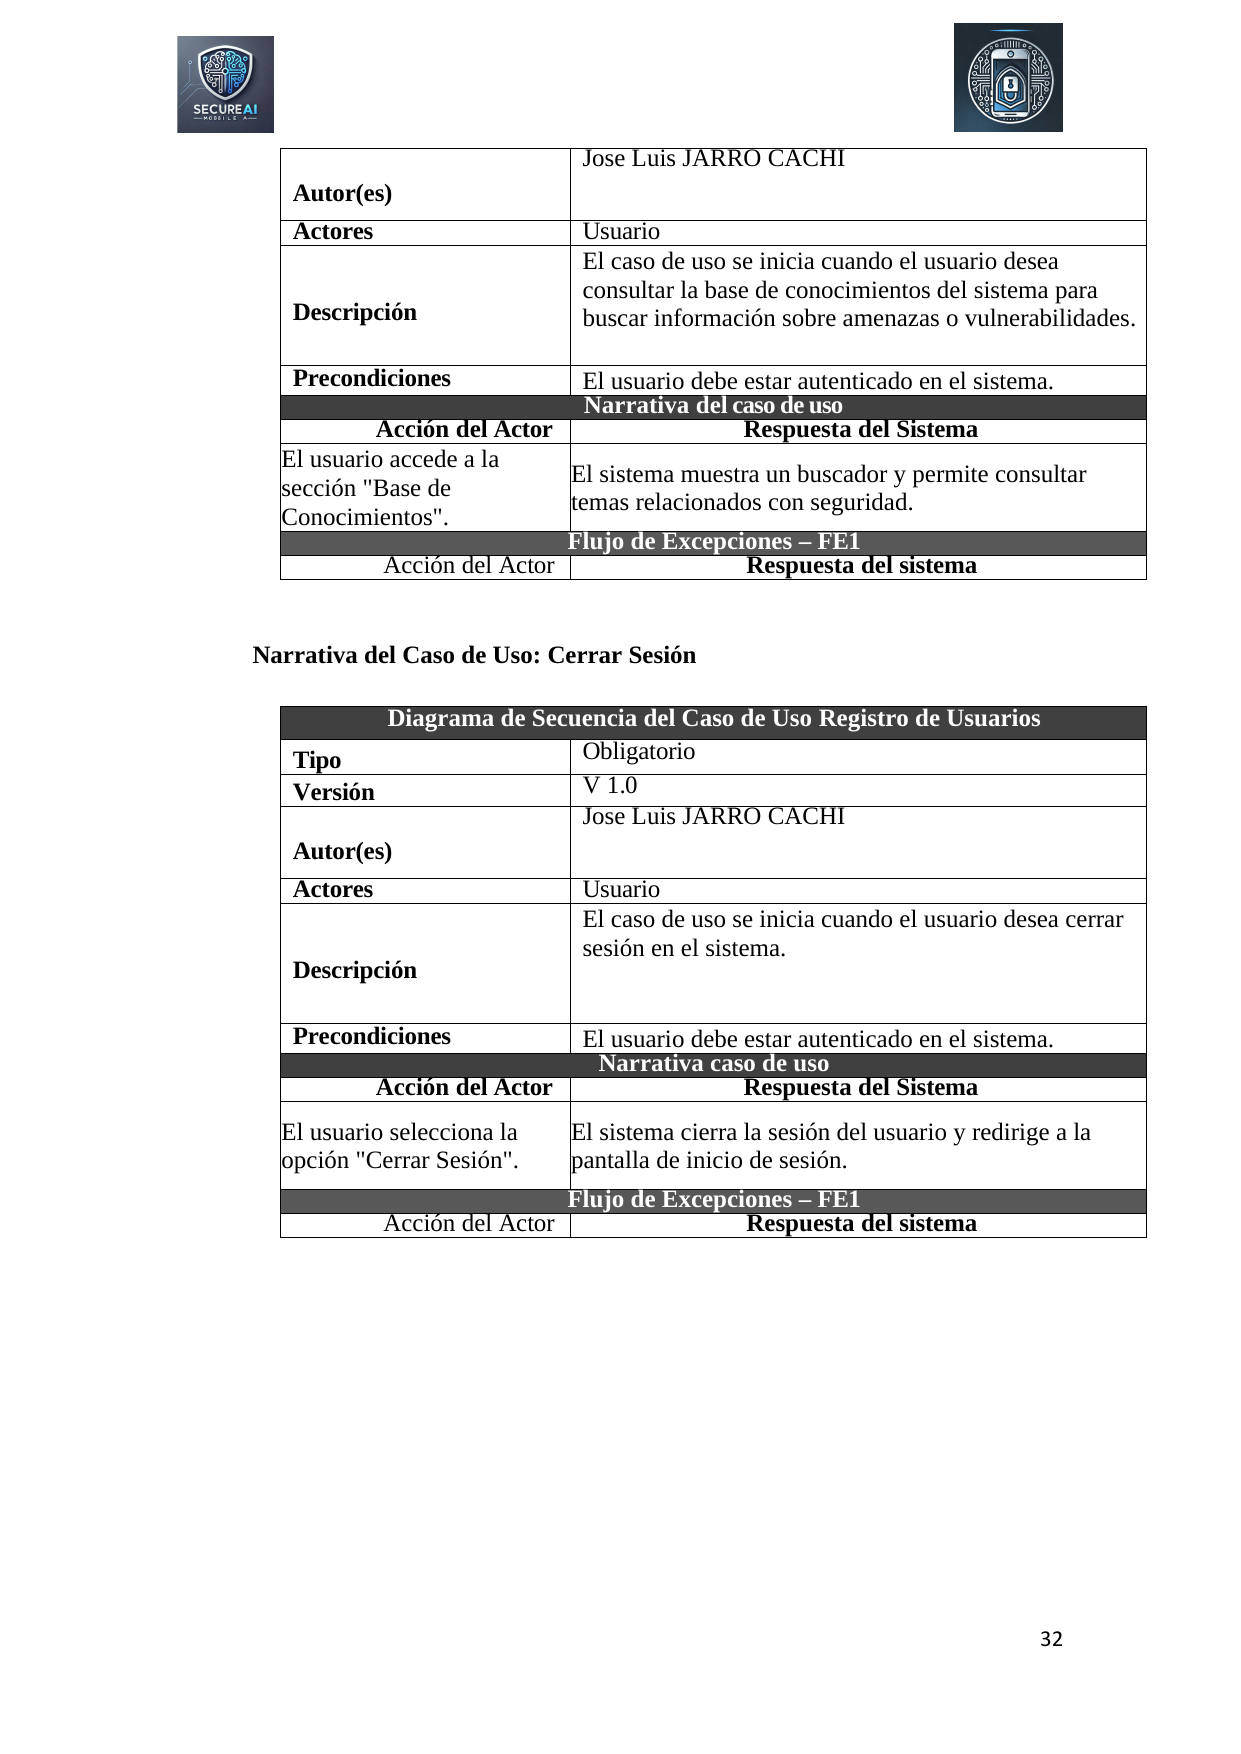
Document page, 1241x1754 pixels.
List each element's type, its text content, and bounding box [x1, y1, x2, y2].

table_cell Autor(es) [281, 807, 570, 878]
table_cell El sistema muestra un buscador y permite consultar temas relacionados con seguridad. [571, 444, 1146, 531]
table_cell Tipo [281, 740, 570, 773]
table_cell El usuario debe estar autenticado en el sistema. [571, 366, 1146, 395]
table_header Diagrama de Secuencia del Caso de Uso Registro de Usuarios [281, 707, 1146, 739]
table_cell Acción del Actor [281, 556, 570, 579]
table_cell Actores [281, 221, 570, 245]
table_cell Versión [281, 775, 570, 806]
table_cell Usuario [571, 221, 1146, 245]
table_cell Respuesta del Sistema [571, 1078, 1146, 1101]
table_cell El usuario debe estar autenticado en el sistema. [571, 1024, 1146, 1053]
table_cell Respuesta del sistema [571, 1214, 1146, 1237]
table_cell Jose Luis JARRO CACHI [571, 807, 1146, 878]
picture [954, 23, 1063, 132]
table_cell Narrativa caso de uso [281, 1054, 1146, 1077]
table_cell Respuesta del sistema [571, 556, 1146, 579]
text Narrativa del Caso de Uso: Cerrar Sesión [252, 640, 1063, 669]
table_cell Usuario [571, 879, 1146, 903]
table_cell Precondiciones [281, 1024, 570, 1053]
table_cell V 1.0 [571, 775, 1146, 806]
table_cell Acción del Actor [281, 420, 570, 443]
table_cell Obligatorio [571, 740, 1146, 773]
table_cell Precondiciones [281, 366, 570, 395]
table_cell Acción del Actor [281, 1214, 570, 1237]
table_cell Autor(es) [281, 149, 570, 219]
table_cell El caso de uso se inicia cuando el usuario desea consultar la base de conocimientos del sistema para buscar información sobre amenazas o vulnerabilidades. [571, 246, 1146, 365]
table_cell El usuario selecciona la opción "Cerrar Sesión". [281, 1102, 570, 1189]
table_cell Jose Luis JARRO CACHI [571, 149, 1146, 219]
table_cell El sistema cierra la sesión del usuario y redirige a la pantalla de inicio de sesión. [571, 1102, 1146, 1189]
table_cell Narrativa del caso de uso [281, 396, 1146, 419]
table_cell Descripción [281, 904, 570, 1023]
table_cell Flujo de Excepciones – FE1 [281, 1190, 1146, 1213]
table_cell Respuesta del Sistema [571, 420, 1146, 443]
table_cell Flujo de Excepciones – FE1 [281, 532, 1146, 555]
picture [177, 36, 274, 133]
table_cell El caso de uso se inicia cuando el usuario desea cerrar sesión en el sistema. [571, 904, 1146, 1023]
table_cell Actores [281, 879, 570, 903]
table_cell Descripción [281, 246, 570, 365]
table_cell El usuario accede a la sección "Base de Conocimientos". [281, 444, 570, 531]
table_cell Acción del Actor [281, 1078, 570, 1101]
